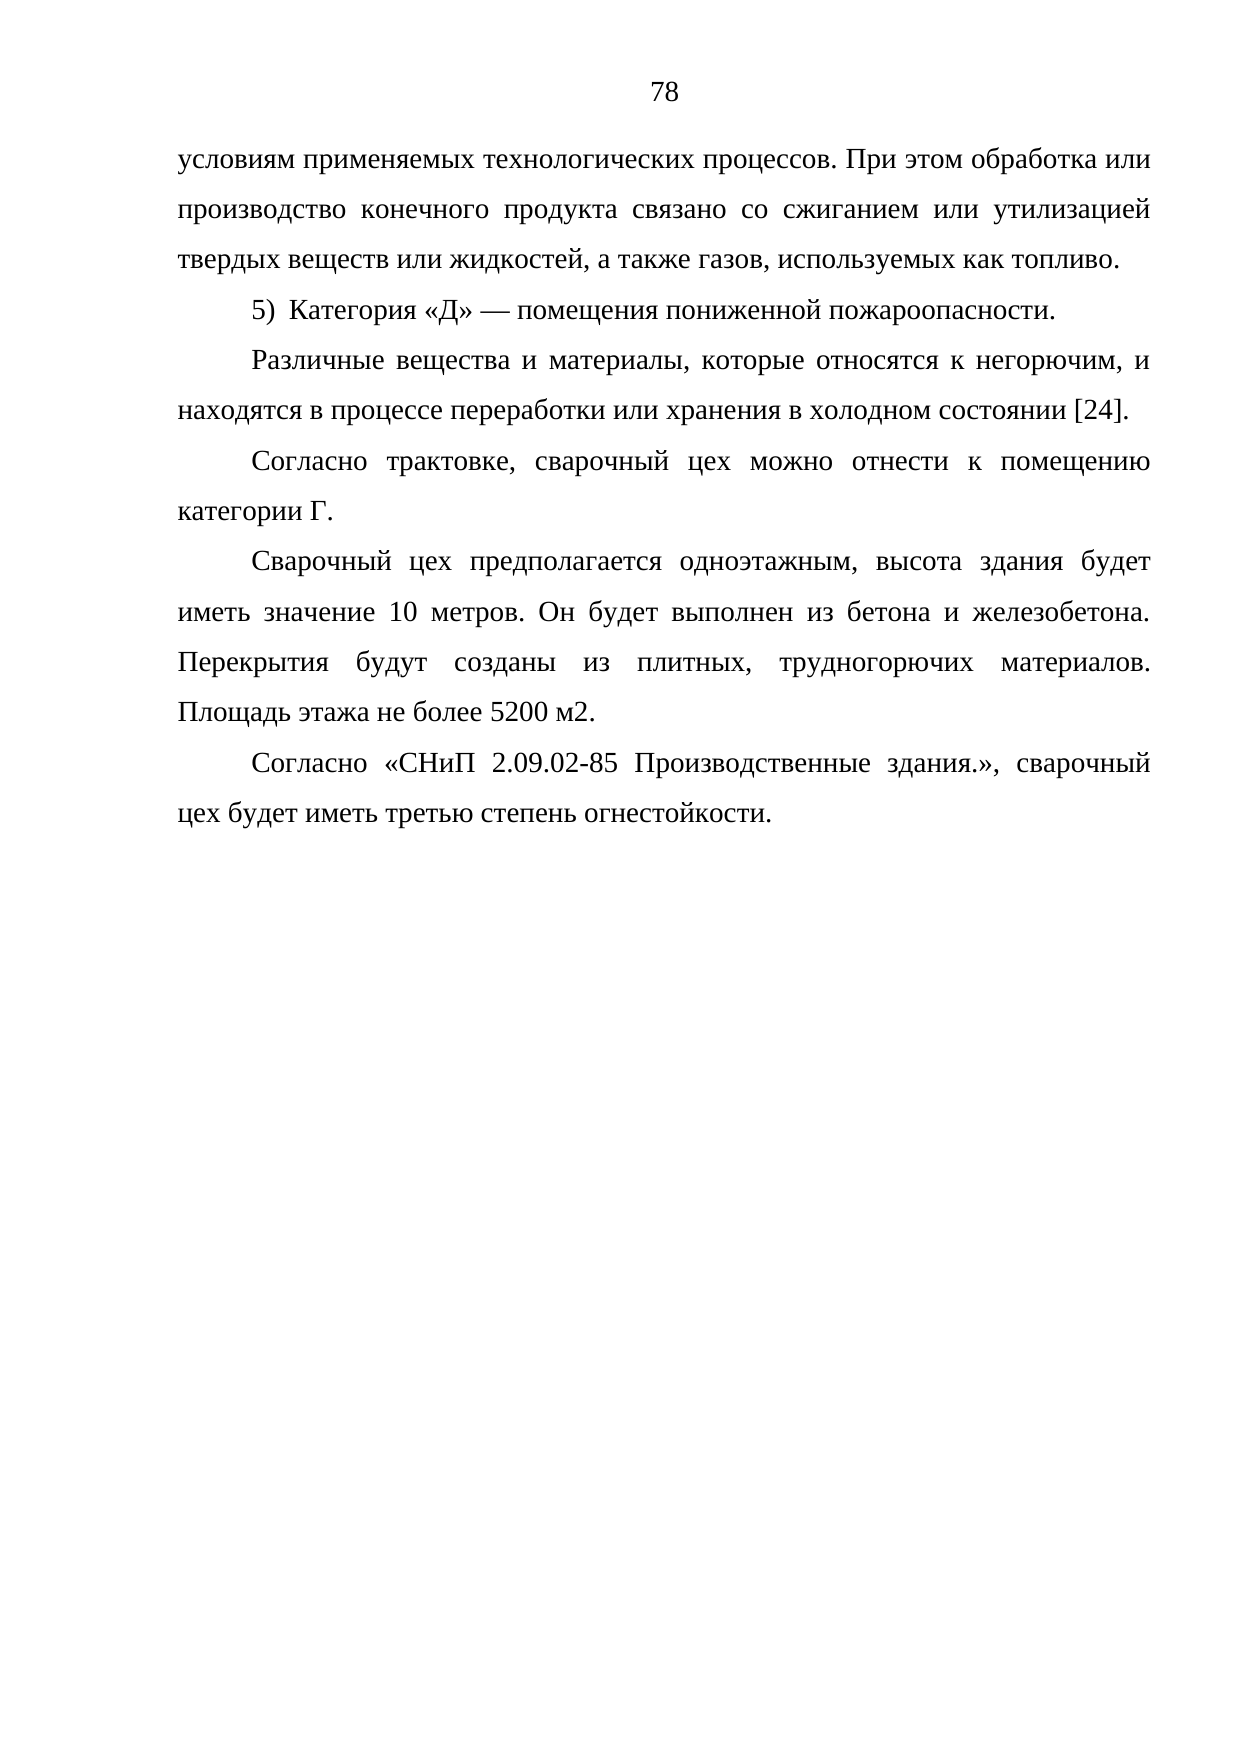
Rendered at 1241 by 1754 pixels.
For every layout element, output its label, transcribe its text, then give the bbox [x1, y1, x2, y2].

text Согласно трактовке, сварочный цех можно отнести к помещению категории Г. [177, 443, 1152, 527]
text Сварочный цех предполагается одноэтажным, высота здания будет иметь значение 10 метров. Он будет выполнен из бетона и железобетона. Перекрытия будут созданы из плитных, трудногорючих материалов. Площадь этажа не более 5200 м2. [177, 543, 1152, 728]
list Категория «Д» — помещения пониженной пожароопасности. [251, 292, 1152, 325]
text Различные вещества и материалы, которые относятся к негорючим, и находятся в процессе переработки или хранения в холодном состоянии [24]. [177, 342, 1152, 426]
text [177, 141, 1152, 275]
text Согласно «СНиП 2.09.02-85 Производственные здания.», сварочный цех будет иметь третью степень огнестойкости. [177, 745, 1152, 828]
